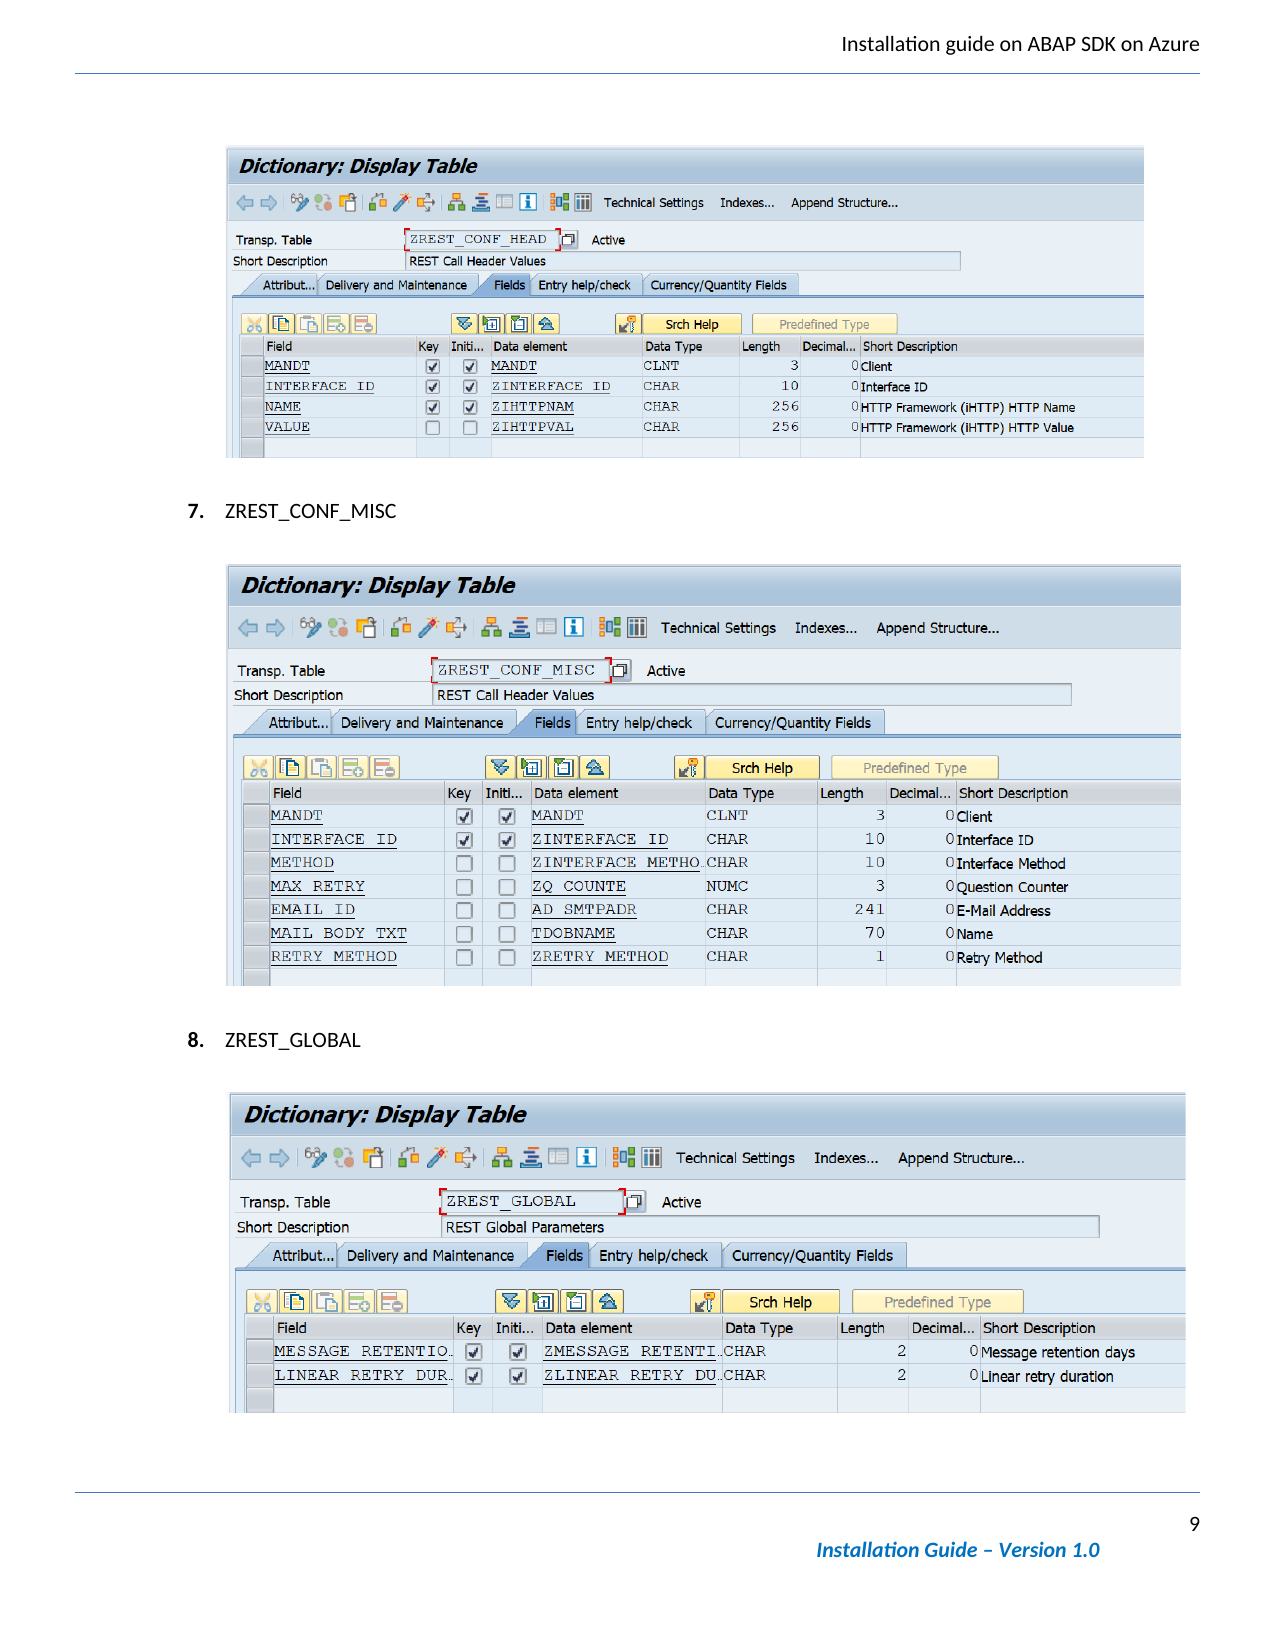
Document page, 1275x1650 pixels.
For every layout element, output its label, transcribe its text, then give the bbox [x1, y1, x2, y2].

list ZREST_CONF_MISC [187, 497, 1200, 524]
picture [225, 564, 1181, 986]
picture [225, 1092, 1186, 1413]
picture [225, 145, 1144, 458]
list ZREST_GLOBAL [187, 1026, 1200, 1053]
